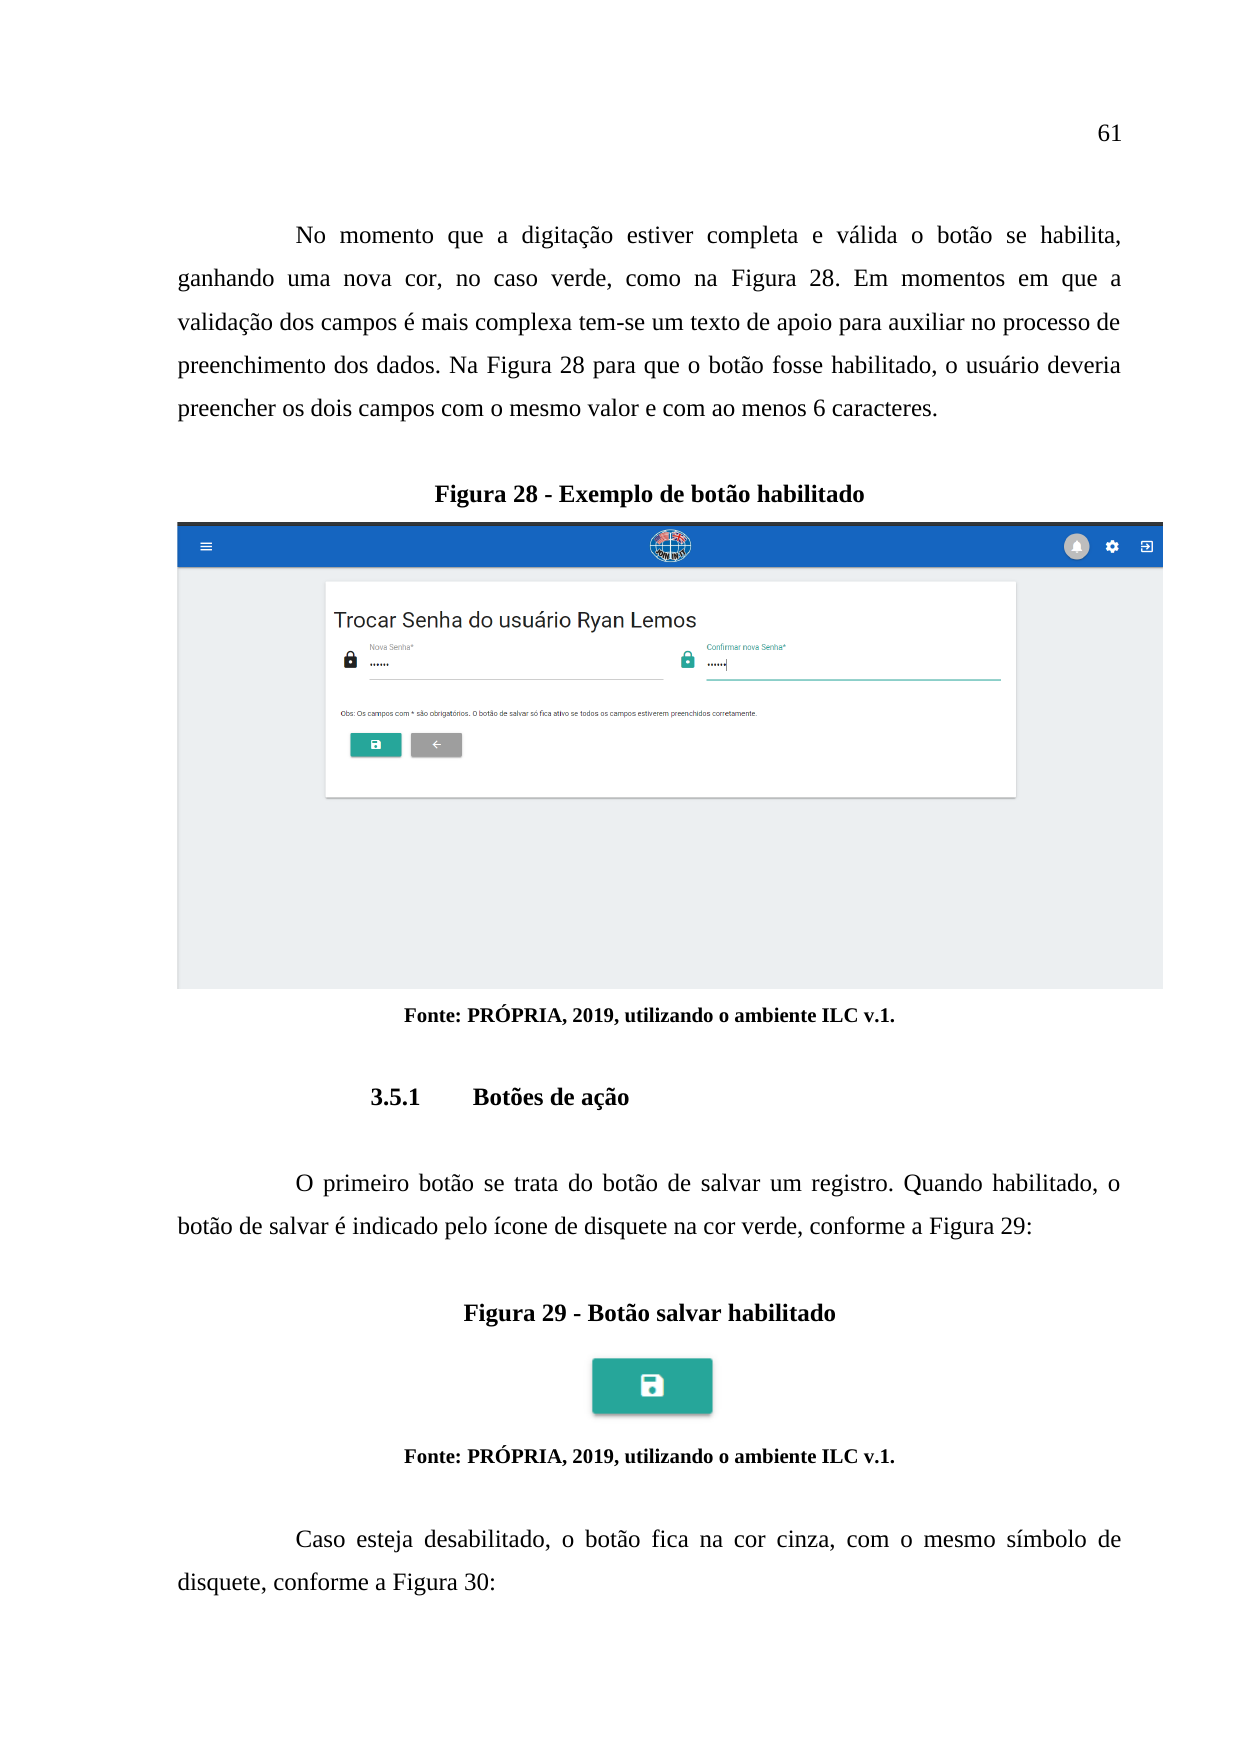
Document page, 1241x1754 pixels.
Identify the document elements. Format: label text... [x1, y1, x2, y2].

text Caso esteja desabilitado, o botão fica na cor cinza, com o mesmo símbolo de disquete, conforme a Figura 30: [177, 1524, 1122, 1596]
text Figura 29 - Botão salvar habilitado [177, 1298, 1122, 1326]
text O primeiro botão se trata do botão de salvar um registro. Quando habilitado, o botão de salvar é indicado pelo ícone de disquete na cor verde, conforme a Figura 29: [177, 1168, 1122, 1240]
text No momento que a digitação estiver completa e válida o botão se habilita, ganhando uma nova cor, no caso verde, como na Figura 28. Em momentos em que a validação dos campos é mais complexa tem-se um texto de apoio para auxiliar no processo de preenchimento dos dados. Na Figura 28 para que o botão fosse habilitado, o usuário deveria preencher os dois campos com o mesmo valor e com ao menos 6 caracteres. [177, 220, 1122, 422]
picture [573, 1340, 726, 1431]
text Figura 28 - Exemplo de botão habilitado [177, 479, 1122, 508]
text Fonte: PRÓPRIA, 2019, utilizando o ambiente ILC v.1. [177, 1003, 1122, 1027]
picture [177, 522, 1163, 989]
text Fonte: PRÓPRIA, 2019, utilizando o ambiente ILC v.1. [177, 1444, 1122, 1468]
subtitle Botões de ação [252, 1082, 1122, 1111]
